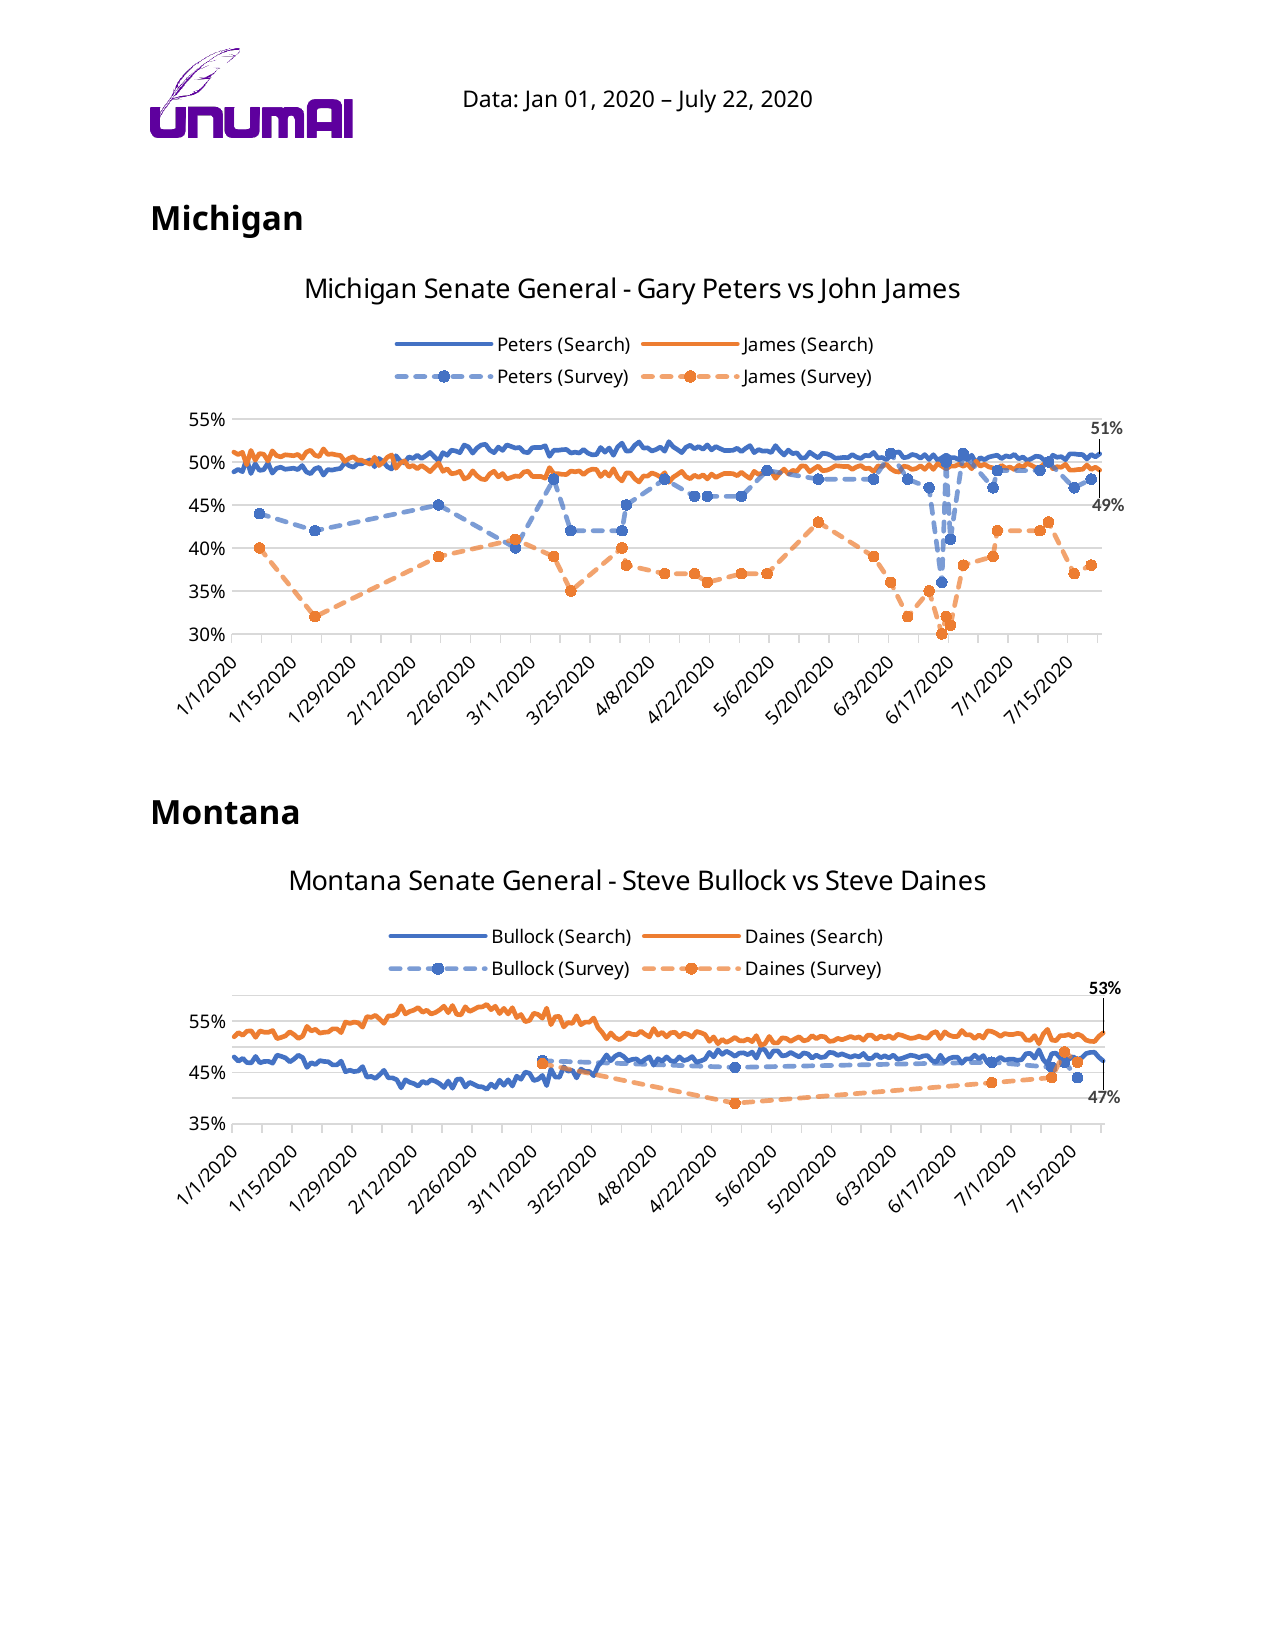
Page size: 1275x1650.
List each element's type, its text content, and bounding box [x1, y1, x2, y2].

subtitle Montana [150, 789, 1125, 834]
subtitle Michigan [150, 194, 1125, 240]
picture [150, 48, 353, 138]
